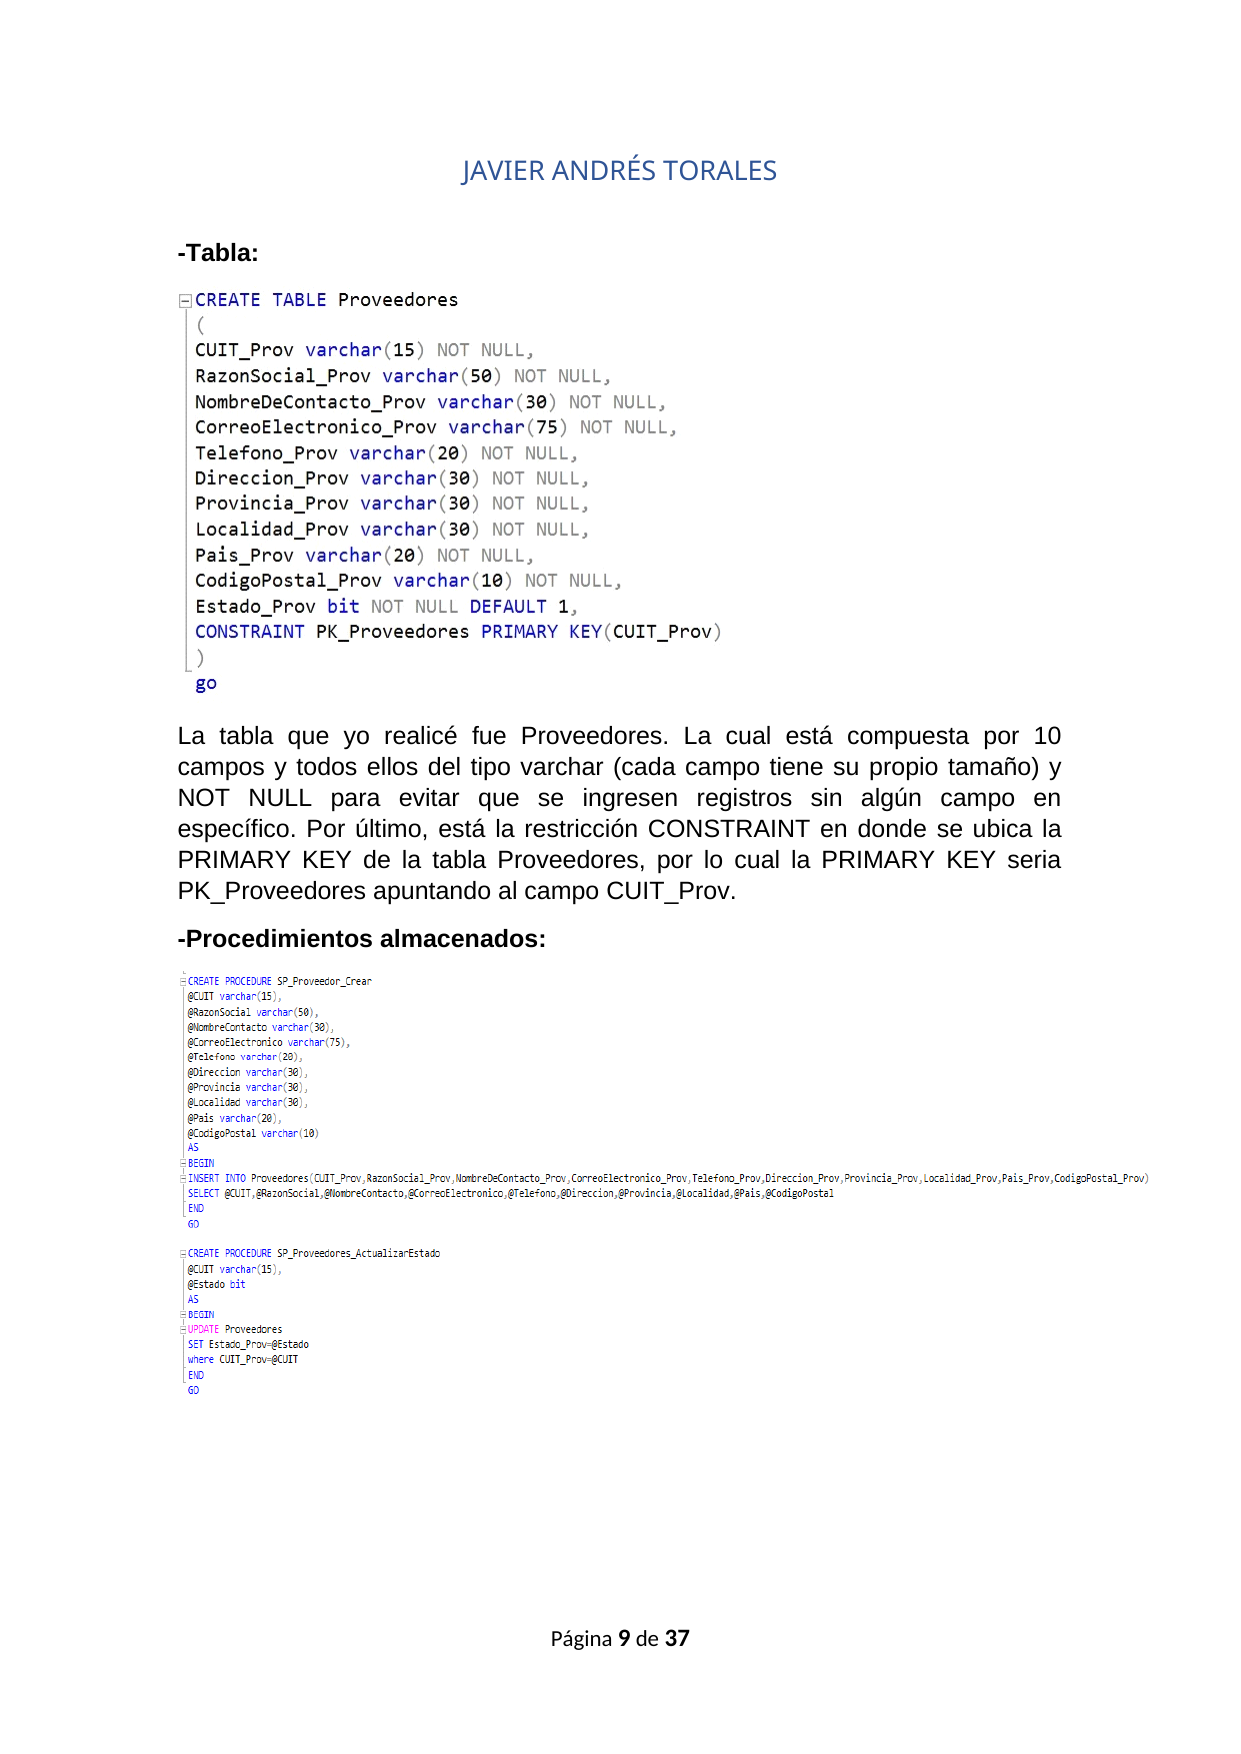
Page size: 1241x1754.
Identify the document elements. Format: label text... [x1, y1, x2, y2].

text La tabla que yo realicé fue Proveedores. La cual está compuesta por 10 campos y todos ellos del tipo varchar (cada campo tiene su propio tamaño) y NOT NULL para evitar que se ingresen registros sin algún campo en específico. Por último, está la restricción CONSTRAINT en donde se ubica la PRIMARY KEY de la tabla Proveedores, por lo cual la PRIMARY KEY seria PK_Proveedores apuntando al campo CUIT_Prov. [177, 721, 1063, 905]
text -Tabla: [177, 238, 1063, 267]
text -Procedimientos almacenados: [177, 924, 1063, 953]
subtitle JAVIER ANDRÉS TORALES [177, 152, 1063, 189]
picture [177, 971, 1153, 1399]
picture [177, 286, 787, 703]
